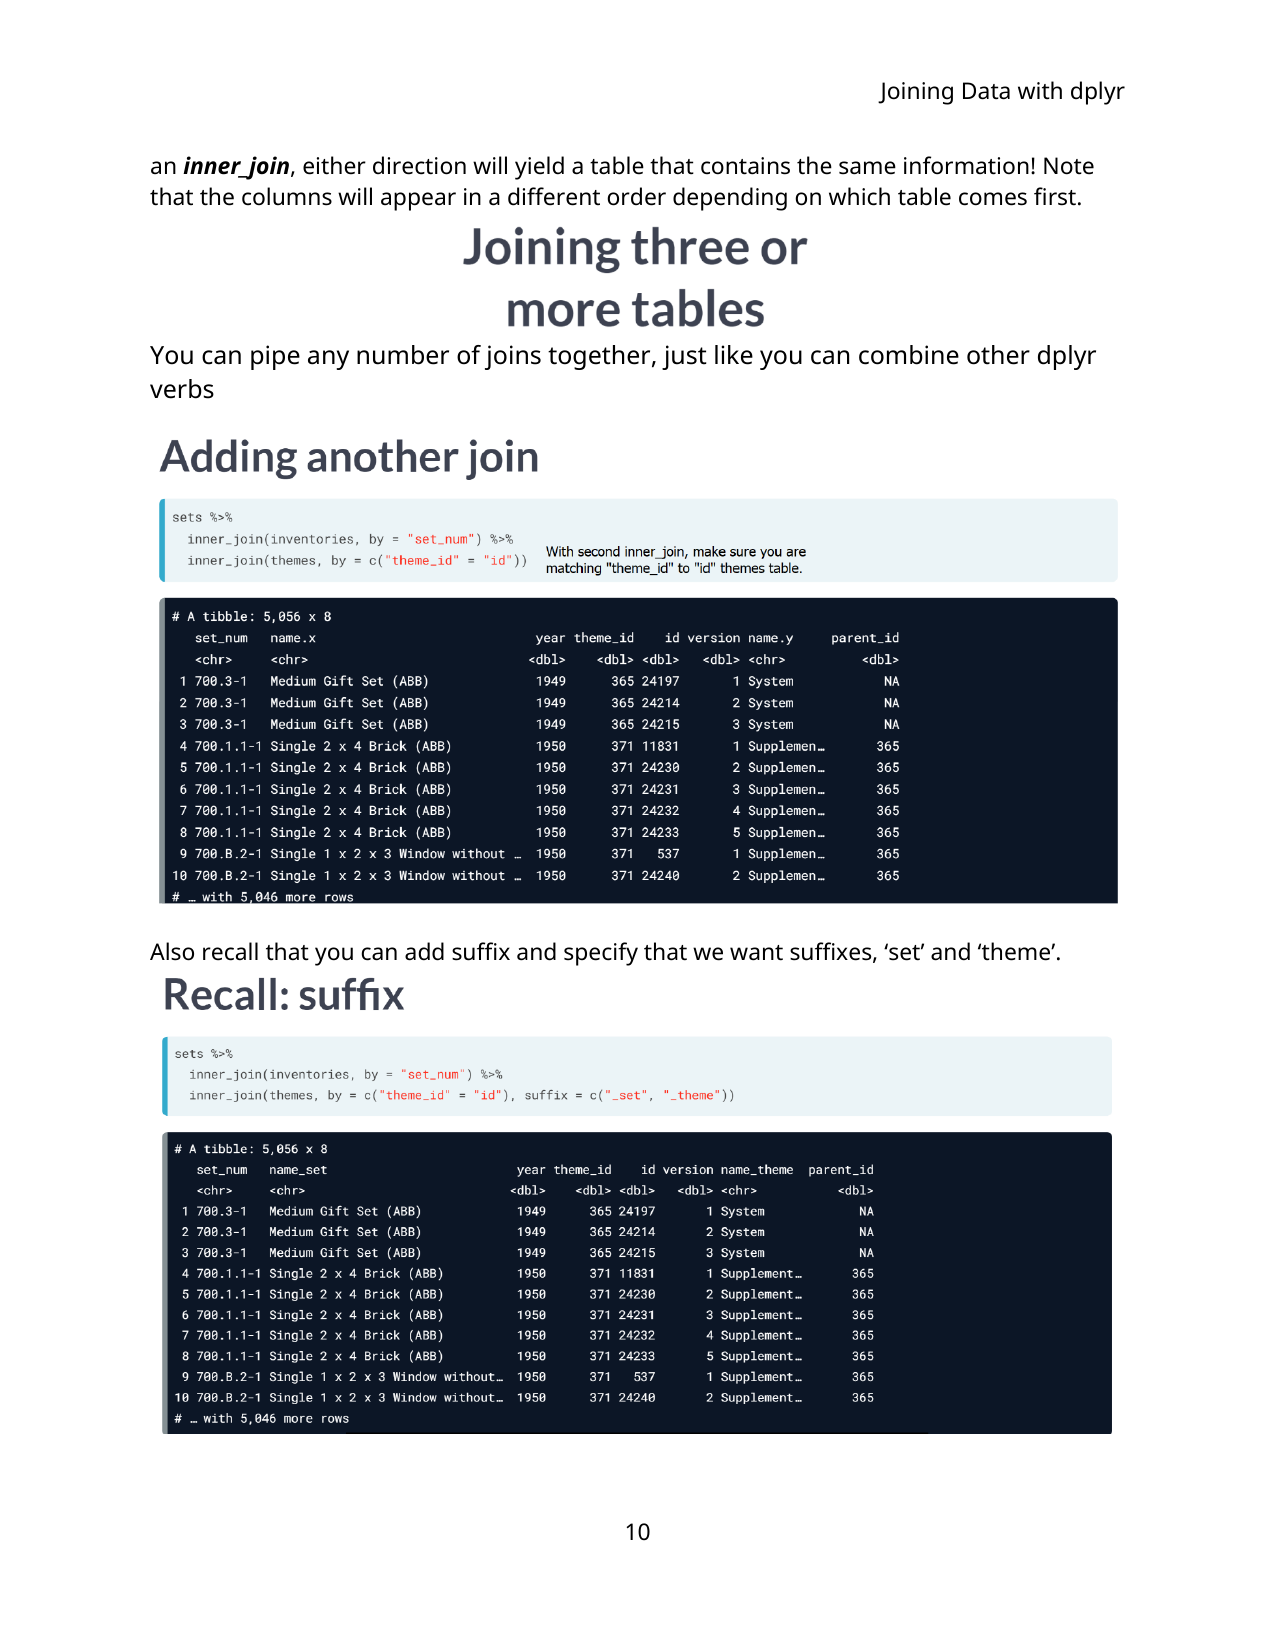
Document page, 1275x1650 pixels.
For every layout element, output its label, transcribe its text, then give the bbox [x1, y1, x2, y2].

picture [150, 966, 1124, 1434]
picture [150, 437, 1124, 905]
text Also recall that you can add suffix and specify that we want suffixes, ‘set’ and ‘theme’. [150, 935, 1125, 967]
text You can pipe any number of joins together, just like you can combine other dplyr verbs [150, 338, 1125, 406]
picture [456, 212, 819, 338]
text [150, 150, 1125, 212]
